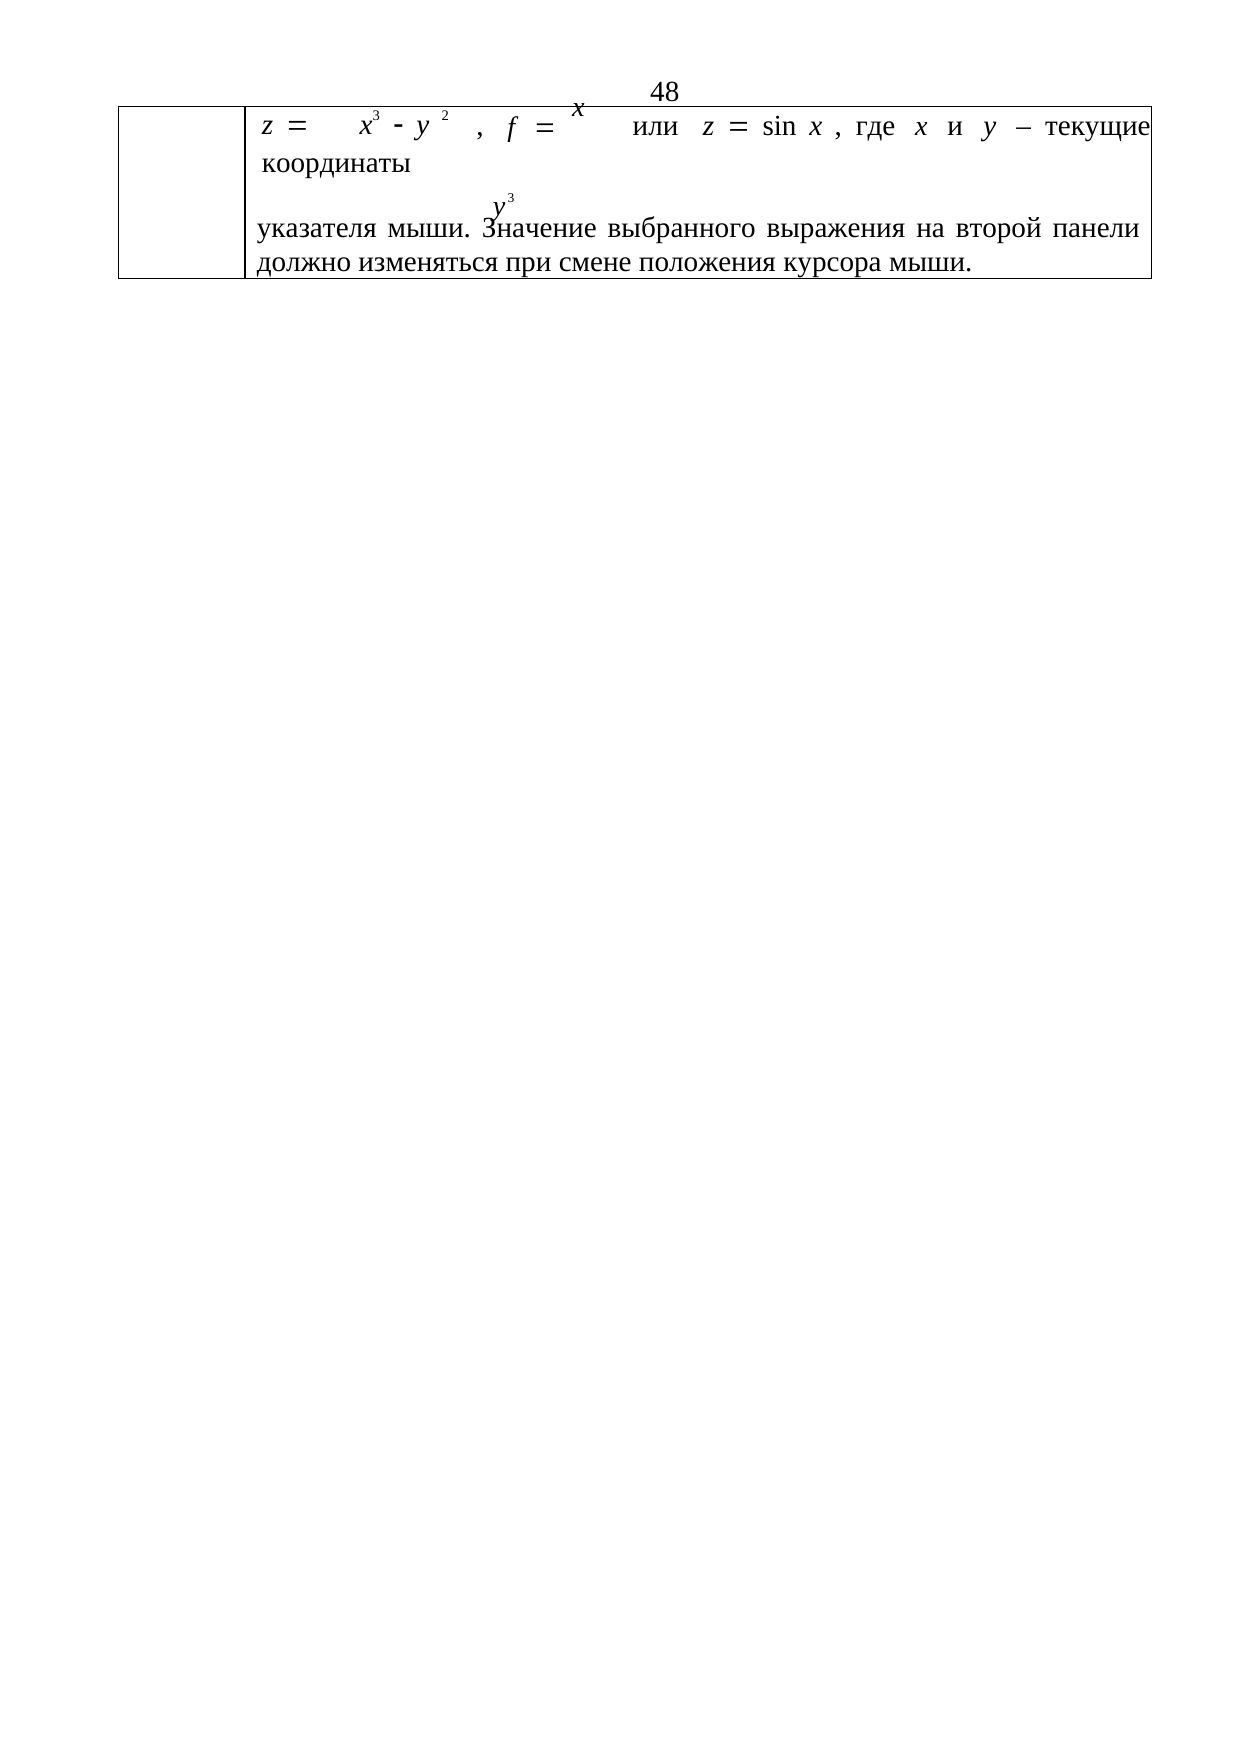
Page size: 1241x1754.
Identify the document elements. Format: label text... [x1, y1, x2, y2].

table_cell 20 [119, 107, 244, 278]
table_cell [246, 107, 1151, 278]
